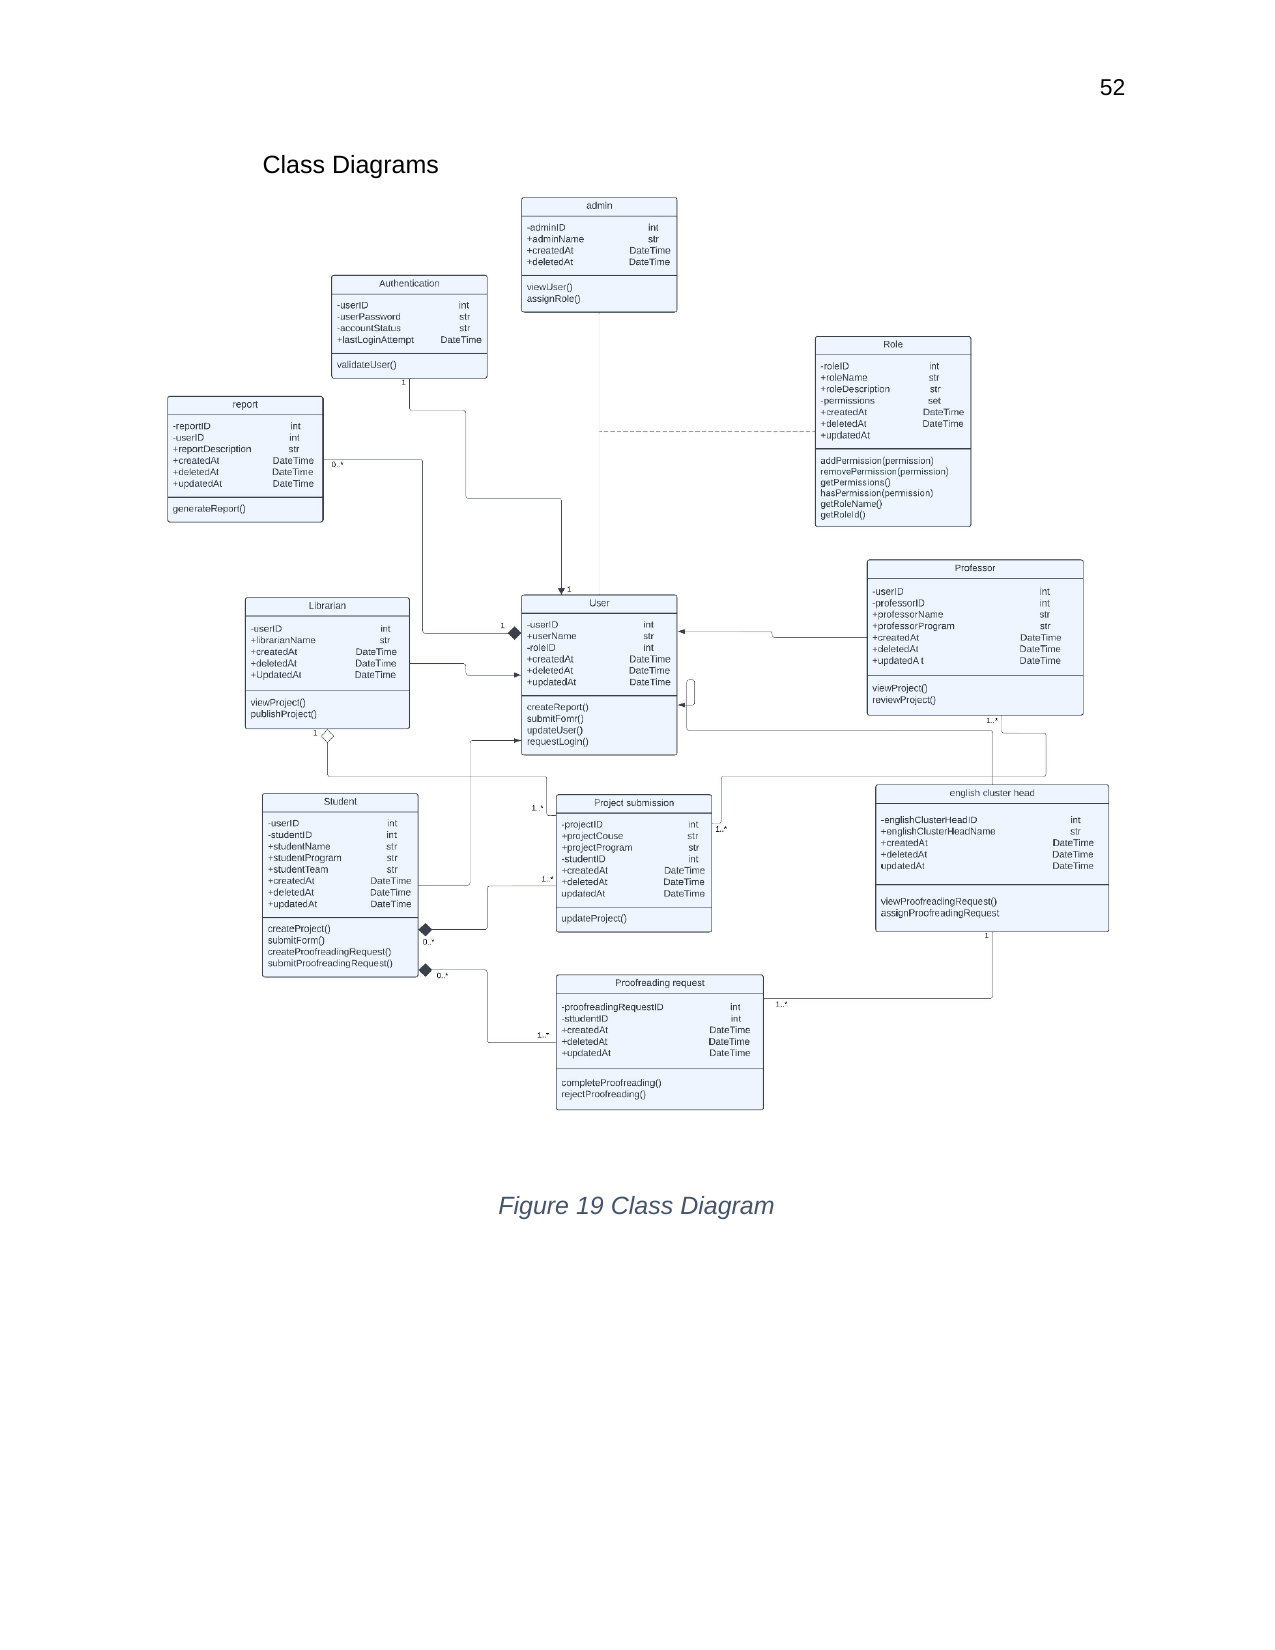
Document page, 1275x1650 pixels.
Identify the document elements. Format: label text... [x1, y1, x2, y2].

subtitle Class Diagrams [262, 150, 1125, 179]
picture [150, 181, 1125, 1127]
text Figure 19 Class Diagram [150, 1191, 1125, 1219]
